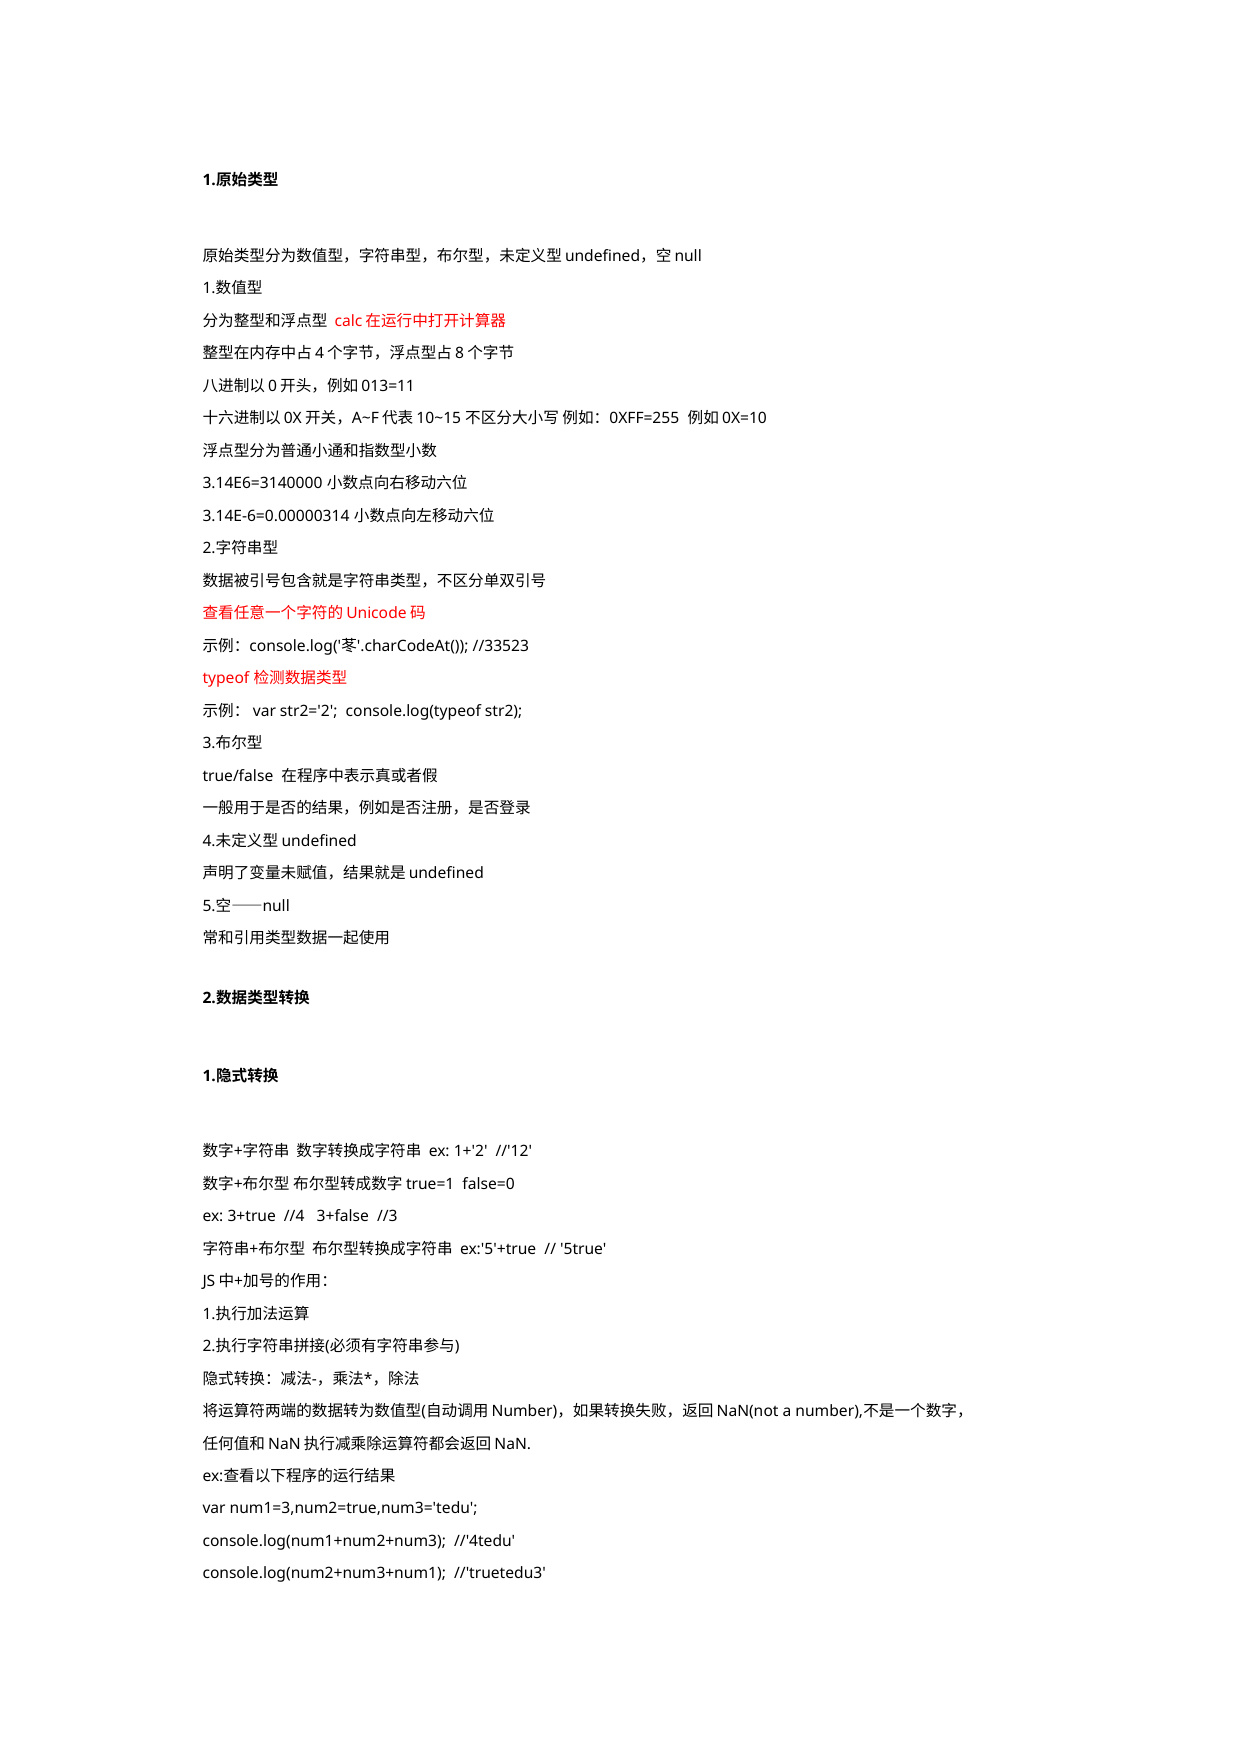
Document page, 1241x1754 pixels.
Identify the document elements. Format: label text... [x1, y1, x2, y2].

text 4.未定义型 undefined [202, 823, 983, 856]
text 字符串+布尔型 布尔型转换成字符串 ex:'5'+true // '5true' [202, 1231, 983, 1264]
text 3.布尔型 [202, 726, 983, 758]
text 声明了变量未赋值，结果就是undefined [202, 856, 983, 888]
text 整型在内存中占4个字节，浮点型占8个字节 [202, 336, 983, 368]
text console.log(num1+num2+num3); //'4tedu' [202, 1524, 983, 1556]
text 2.执行字符串拼接(必须有字符串参与) [202, 1329, 983, 1361]
text 1.数值型 [202, 271, 983, 303]
text 示例： var str2='2'; console.log(typeof str2); [202, 693, 983, 726]
text 3.14E-6=0.00000314 小数点向左移动六位 [202, 498, 983, 531]
text 数字+布尔型 布尔型转成数字 true=1 false=0 [202, 1166, 983, 1199]
text JS中+加号的作用： [202, 1264, 983, 1296]
text 隐式转换：减法-，乘法*，除法 [202, 1361, 983, 1394]
text ex: 3+true //4 3+false //3 [202, 1199, 983, 1231]
text 一般用于是否的结果，例如是否注册，是否登录 [202, 791, 983, 823]
subtitle 1.原始类型 [202, 162, 983, 194]
text 查看任意一个字符的Unicode码 [202, 596, 983, 628]
text var num1=3,num2=true,num3='tedu'; [202, 1491, 983, 1524]
text 5.空——null [202, 888, 983, 921]
text 3.14E6=3140000 小数点向右移动六位 [202, 466, 983, 498]
text 十六进制以0X开关，A~F代表10~15 不区分大小写 例如：0XFF=255 例如0X=10 [202, 401, 983, 433]
text 2.字符串型 [202, 531, 983, 563]
text 分为整型和浮点型 calc在运行中打开计算器 [202, 303, 983, 336]
text 八进制以0开头，例如013=11 [202, 368, 983, 401]
text 原始类型分为数值型，字符串型，布尔型，未定义型undefined，空null [202, 238, 983, 271]
subtitle 1.隐式转换 [202, 1058, 983, 1091]
text 示例：console.log('苳'.charCodeAt()); //33523 [202, 628, 983, 661]
text 常和引用类型数据一起使用 [202, 921, 983, 953]
text typeof 检测数据类型 [202, 661, 983, 693]
text 数据被引号包含就是字符串类型，不区分单双引号 [202, 563, 983, 596]
text true/false 在程序中表示真或者假 [202, 758, 983, 791]
text console.log(num2+num3+num1); //'truetedu3' [202, 1556, 983, 1589]
subtitle 2.数据类型转换 [202, 980, 983, 1013]
text 将运算符两端的数据转为数值型(自动调用Number)，如果转换失败，返回NaN(not a number),不是一个数字，任何值和NaN执行减乘除运算符都会返回NaN. [202, 1394, 983, 1459]
text 浮点型分为普通小通和指数型小数 [202, 433, 983, 466]
text 数字+字符串 数字转换成字符串 ex: 1+'2' //'12' [202, 1134, 983, 1166]
text 1.执行加法运算 [202, 1296, 983, 1329]
text ex:查看以下程序的运行结果 [202, 1459, 983, 1491]
